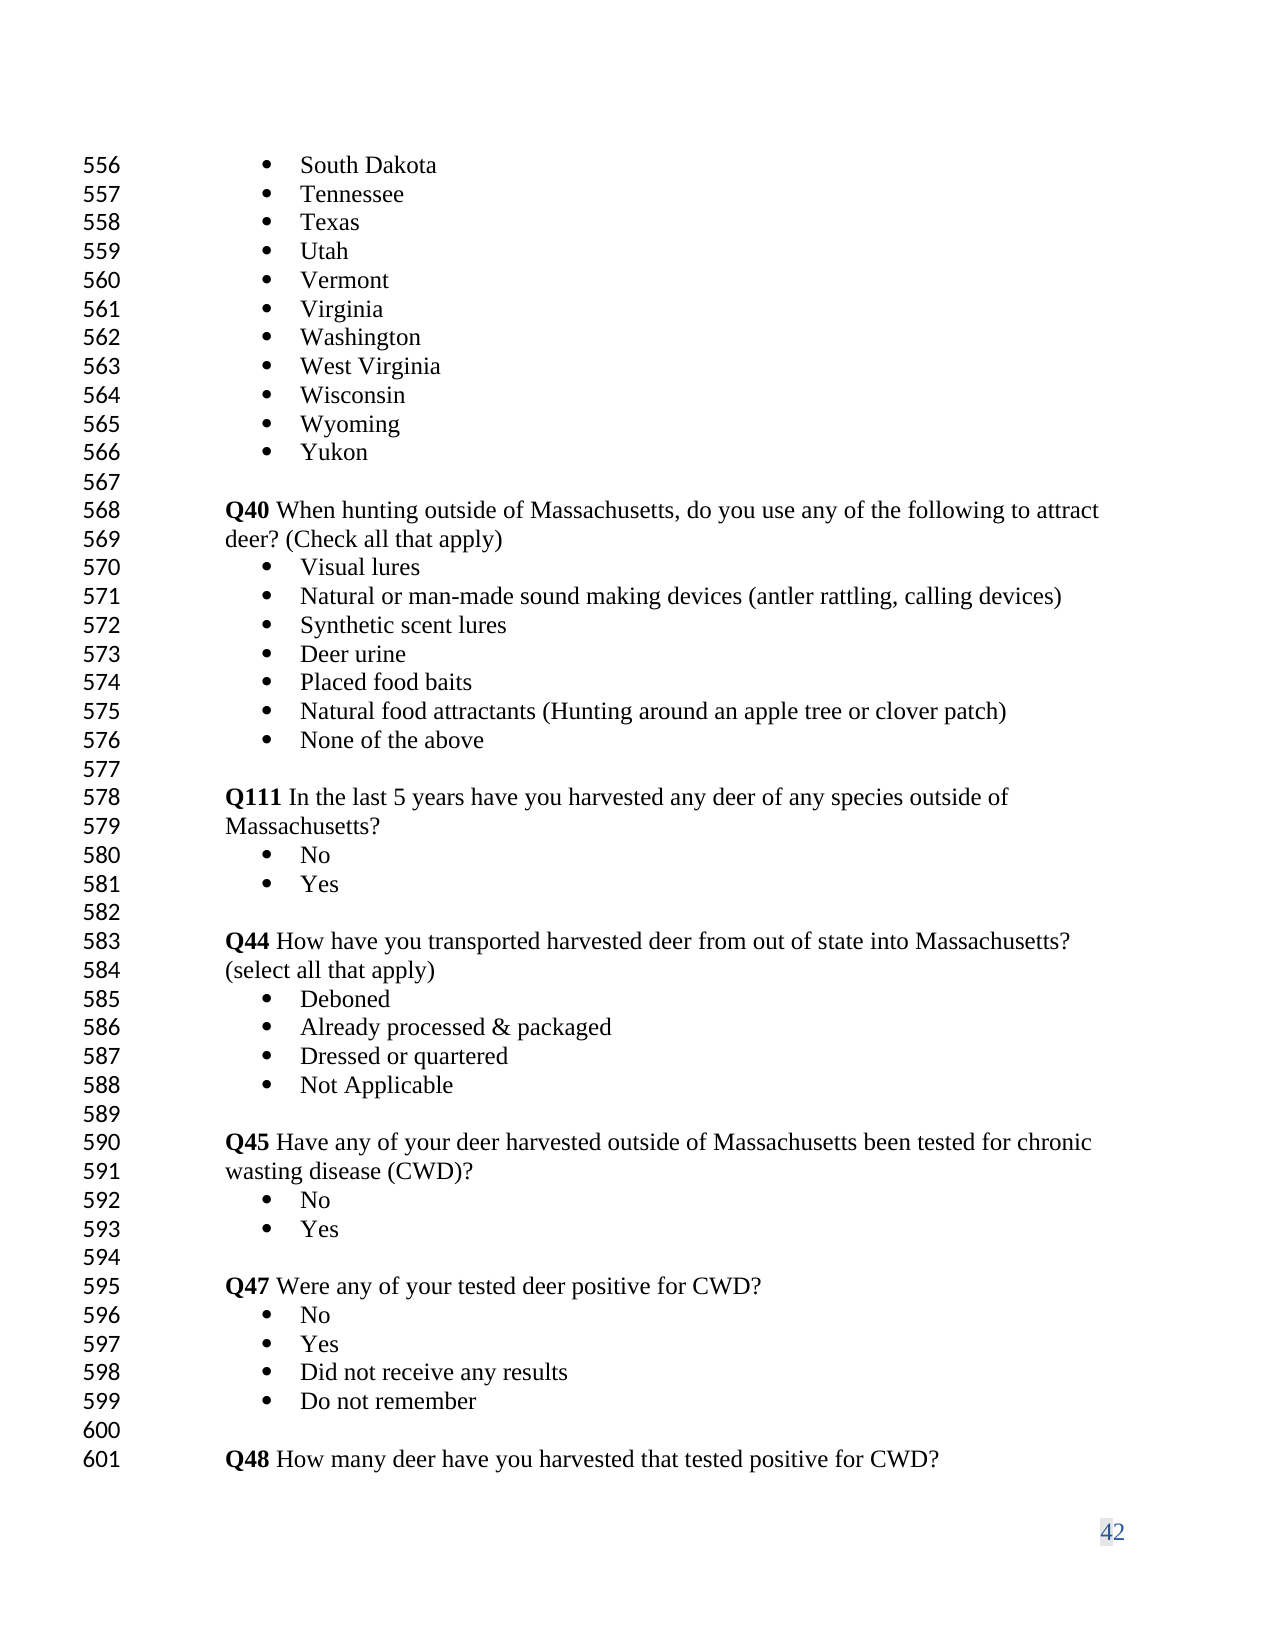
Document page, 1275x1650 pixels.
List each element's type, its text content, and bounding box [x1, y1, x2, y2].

list Wisconsin [262, 380, 1125, 409]
list Dressed or quartered [262, 1041, 1125, 1070]
list Did not receive any results [262, 1357, 1125, 1386]
list Not Applicable [262, 1070, 1125, 1099]
list Visual lures [262, 552, 1125, 581]
list West Virginia [262, 351, 1125, 380]
text Q40 When hunting outside of Massachusetts, do you use any of the following to attract deer? (Check all that apply) [225, 495, 1125, 552]
list Natural or man-made sound making devices (antler rattling, calling devices) [262, 581, 1125, 610]
text Q48 How many deer have you harvested that tested positive for CWD? [150, 1444, 1125, 1472]
list Texas [262, 207, 1125, 236]
list No [262, 1300, 1125, 1329]
list Virginia [262, 294, 1125, 322]
list Placed food baits [262, 667, 1125, 696]
list Natural food attractants (Hunting around an apple tree or clover patch) [262, 696, 1125, 725]
list None of the above [262, 725, 1125, 754]
list No [262, 1185, 1125, 1214]
text Q111 In the last 5 years have you harvested any deer of any species outside of Massachusetts? [225, 782, 1125, 840]
list Do not remember [262, 1386, 1125, 1415]
list Already processed & packaged [262, 1012, 1125, 1041]
list Wyoming [262, 409, 1125, 437]
list Utah [262, 236, 1125, 265]
text Q47 Were any of your tested deer positive for CWD? [225, 1271, 1125, 1300]
text Q44 How have you transported harvested deer from out of state into Massachusetts? (select all that apply) [225, 926, 1125, 984]
list Deer urine [262, 639, 1125, 667]
list No [262, 840, 1125, 869]
list Tennessee [262, 179, 1125, 207]
list Washington [262, 322, 1125, 351]
list Yes [262, 869, 1125, 897]
text Q45 Have any of your deer harvested outside of Massachusetts been tested for chronic wasting disease (CWD)? [225, 1127, 1125, 1185]
list Deboned [262, 984, 1125, 1012]
list Yes [262, 1329, 1125, 1357]
list South Dakota [262, 150, 1125, 179]
list Yes [262, 1214, 1125, 1242]
list Yukon [262, 437, 1125, 466]
list Vermont [262, 265, 1125, 294]
list Synthetic scent lures [262, 610, 1125, 639]
